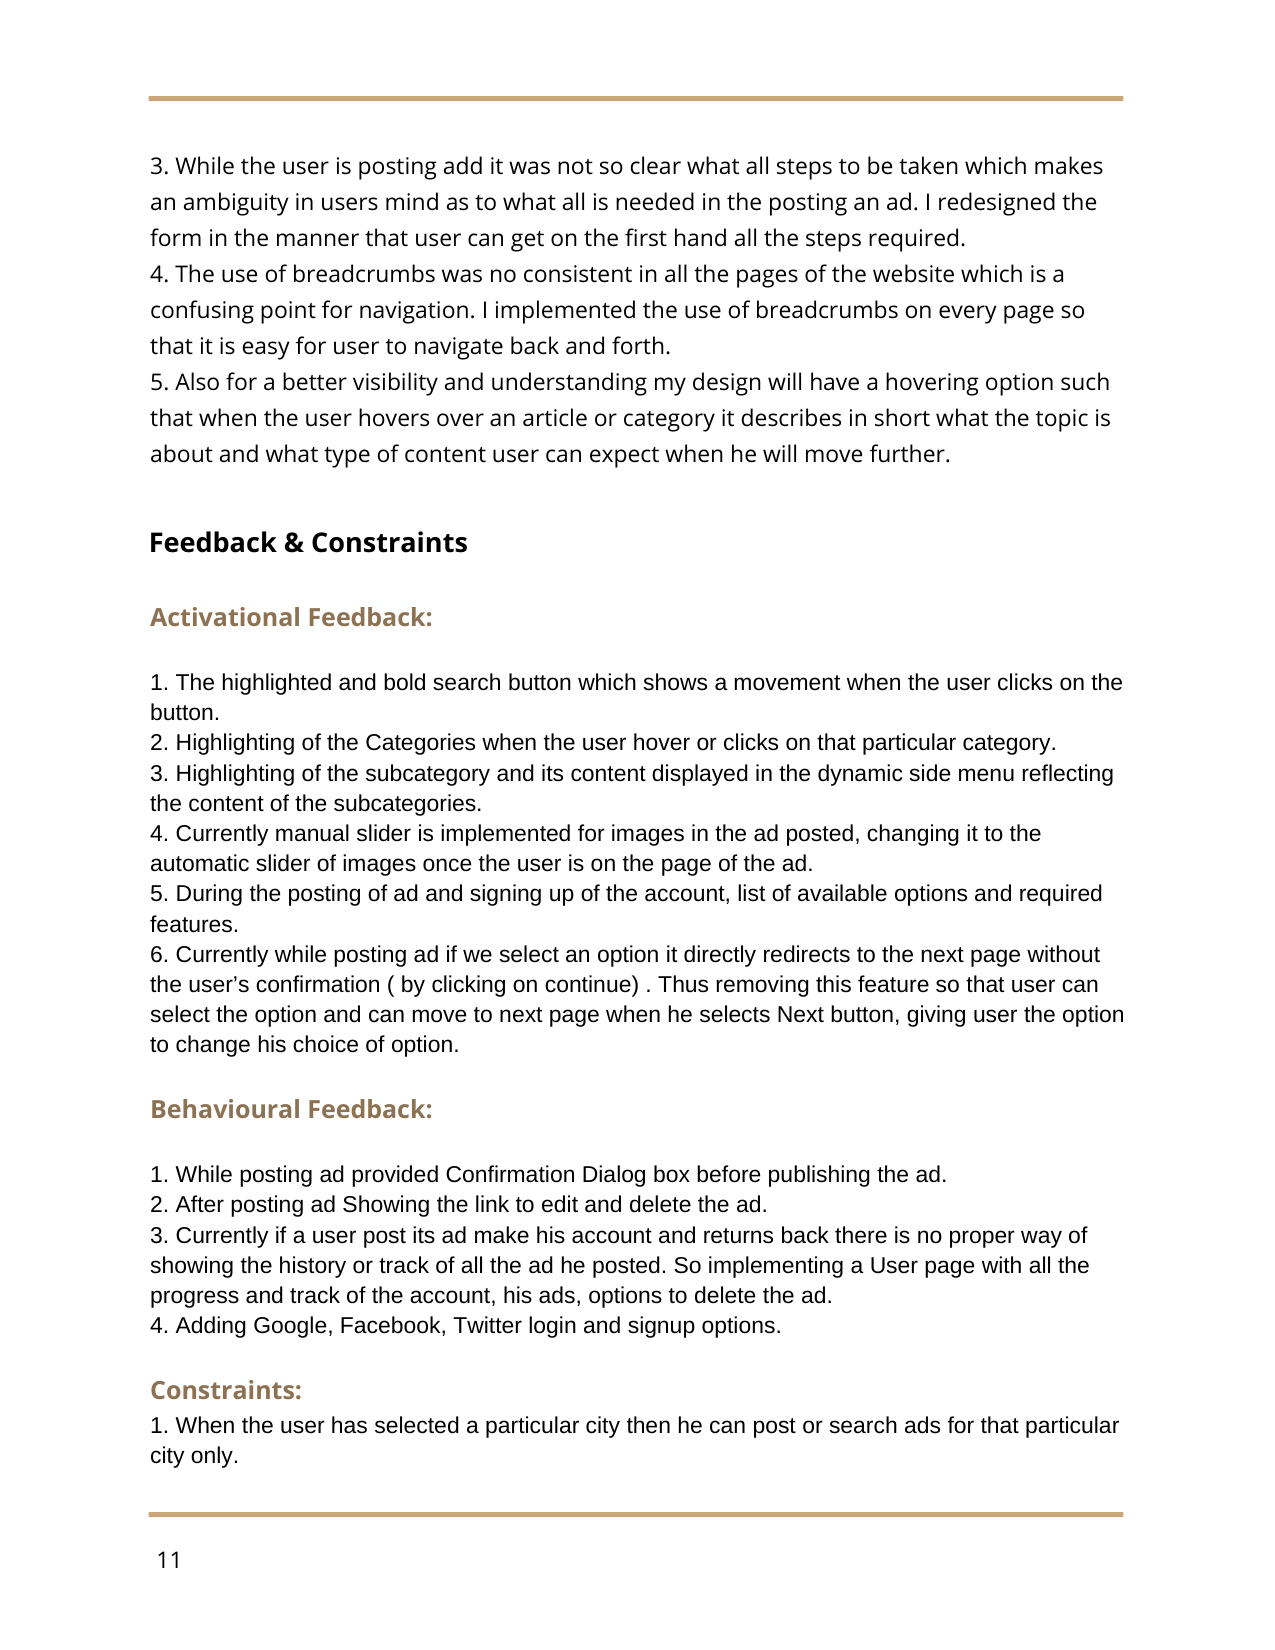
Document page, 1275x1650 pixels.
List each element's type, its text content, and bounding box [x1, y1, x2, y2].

subtitle Activational Feedback: [150, 599, 1125, 633]
text 1. When the user has selected a particular city then he can post or search ads for that particular city only. [150, 1412, 1125, 1468]
picture [148, 1512, 1124, 1517]
text 4. The use of breadcrumbs was no consistent in all the pages of the website which is a confusing point for navigation. I implemented the use of breadcrumbs on every page so that it is easy for user to navigate back and forth. [150, 258, 1125, 361]
text 1. The highlighted and bold search button which shows a movement when the user clicks on the button. [150, 669, 1125, 725]
text 3. While the user is posting add it was not so clear what all steps to be taken which makes an ambiguity in users mind as to what all is needed in the posting an ad. I redesigned the form in the manner that user can get on the first hand all the steps required. [150, 150, 1125, 253]
picture [148, 96, 1124, 101]
text 1. While posting ad provided Confirmation Dialog box before publishing the ad. [150, 1161, 1125, 1187]
text 4. Adding Google, Facebook, Twitter login and signup options. [150, 1312, 1125, 1338]
text 3. Currently if a user post its ad make his account and returns back there is no proper way of showing the history or track of all the ad he posted. So implementing a User page with all the progress and track of the account, his ads, options to delete the ad. [150, 1222, 1125, 1308]
text 3. Highlighting of the subcategory and its content displayed in the dynamic side menu reflecting the content of the subcategories. [150, 759, 1125, 816]
subtitle Constraints: [150, 1373, 1125, 1407]
text 5. Also for a better visibility and understanding my design will have a hovering option such that when the user hovers over an article or category it describes in short what the topic is about and what type of content user can expect when he will move further. [150, 366, 1125, 469]
text 4. Currently manual slider is implemented for images in the ad posted, changing it to the automatic slider of images once the user is on the page of the ad. [150, 820, 1125, 876]
text 5. During the posting of ad and signing up of the account, list of available options and required features. [150, 880, 1125, 937]
text 2. After posting ad Showing the link to edit and delete the ad. [150, 1191, 1125, 1218]
subtitle Feedback & Constraints [148, 523, 939, 560]
text 6. Currently while posting ad if we select an option it directly redirects to the next page without the user’s confirmation ( by clicking on continue) . Thus removing this feature so that user can select the option and can move to next page when he selects Next button, giving user the option to change his choice of option. [150, 941, 1125, 1058]
subtitle Behavioural Feedback: [150, 1092, 1125, 1126]
text 2. Highlighting of the Categories when the user hover or clicks on that particular category. [150, 729, 1125, 756]
